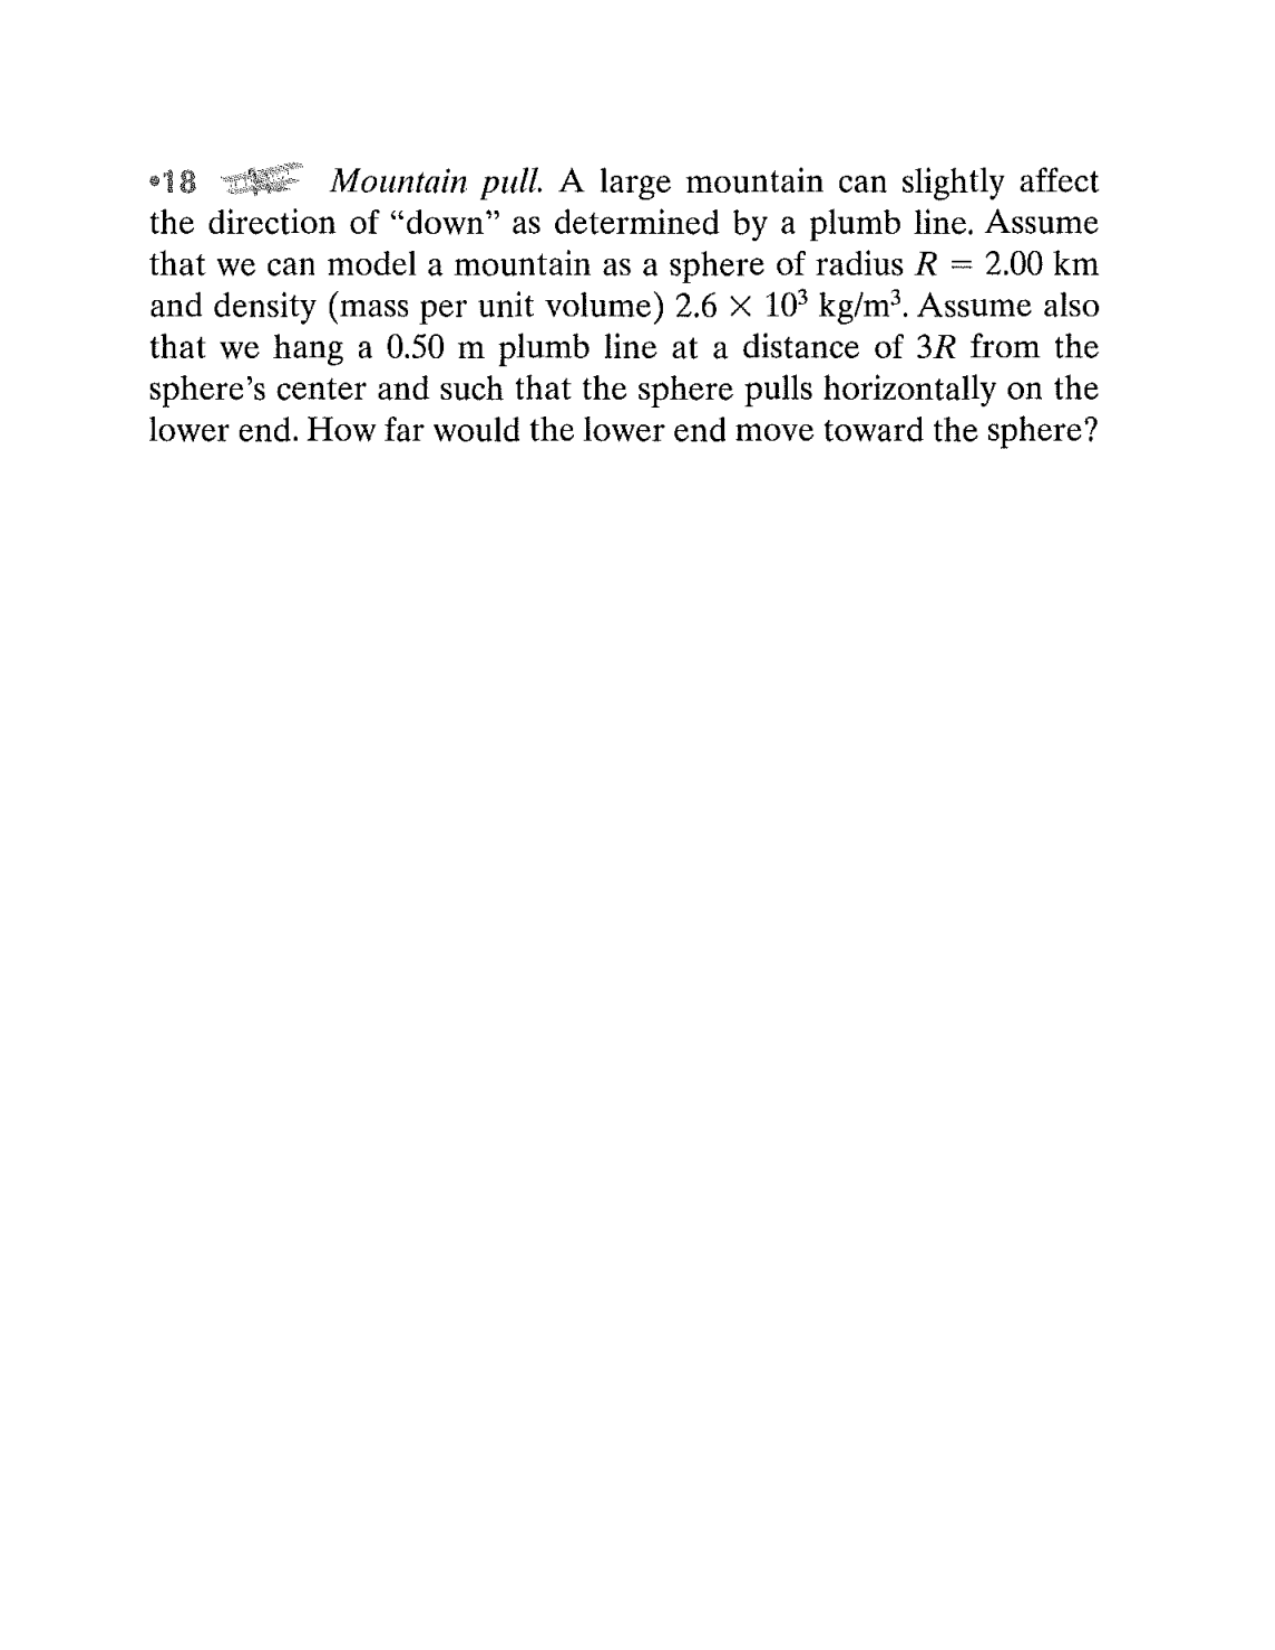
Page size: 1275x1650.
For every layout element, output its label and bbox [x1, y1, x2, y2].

picture [135, 150, 1110, 458]
